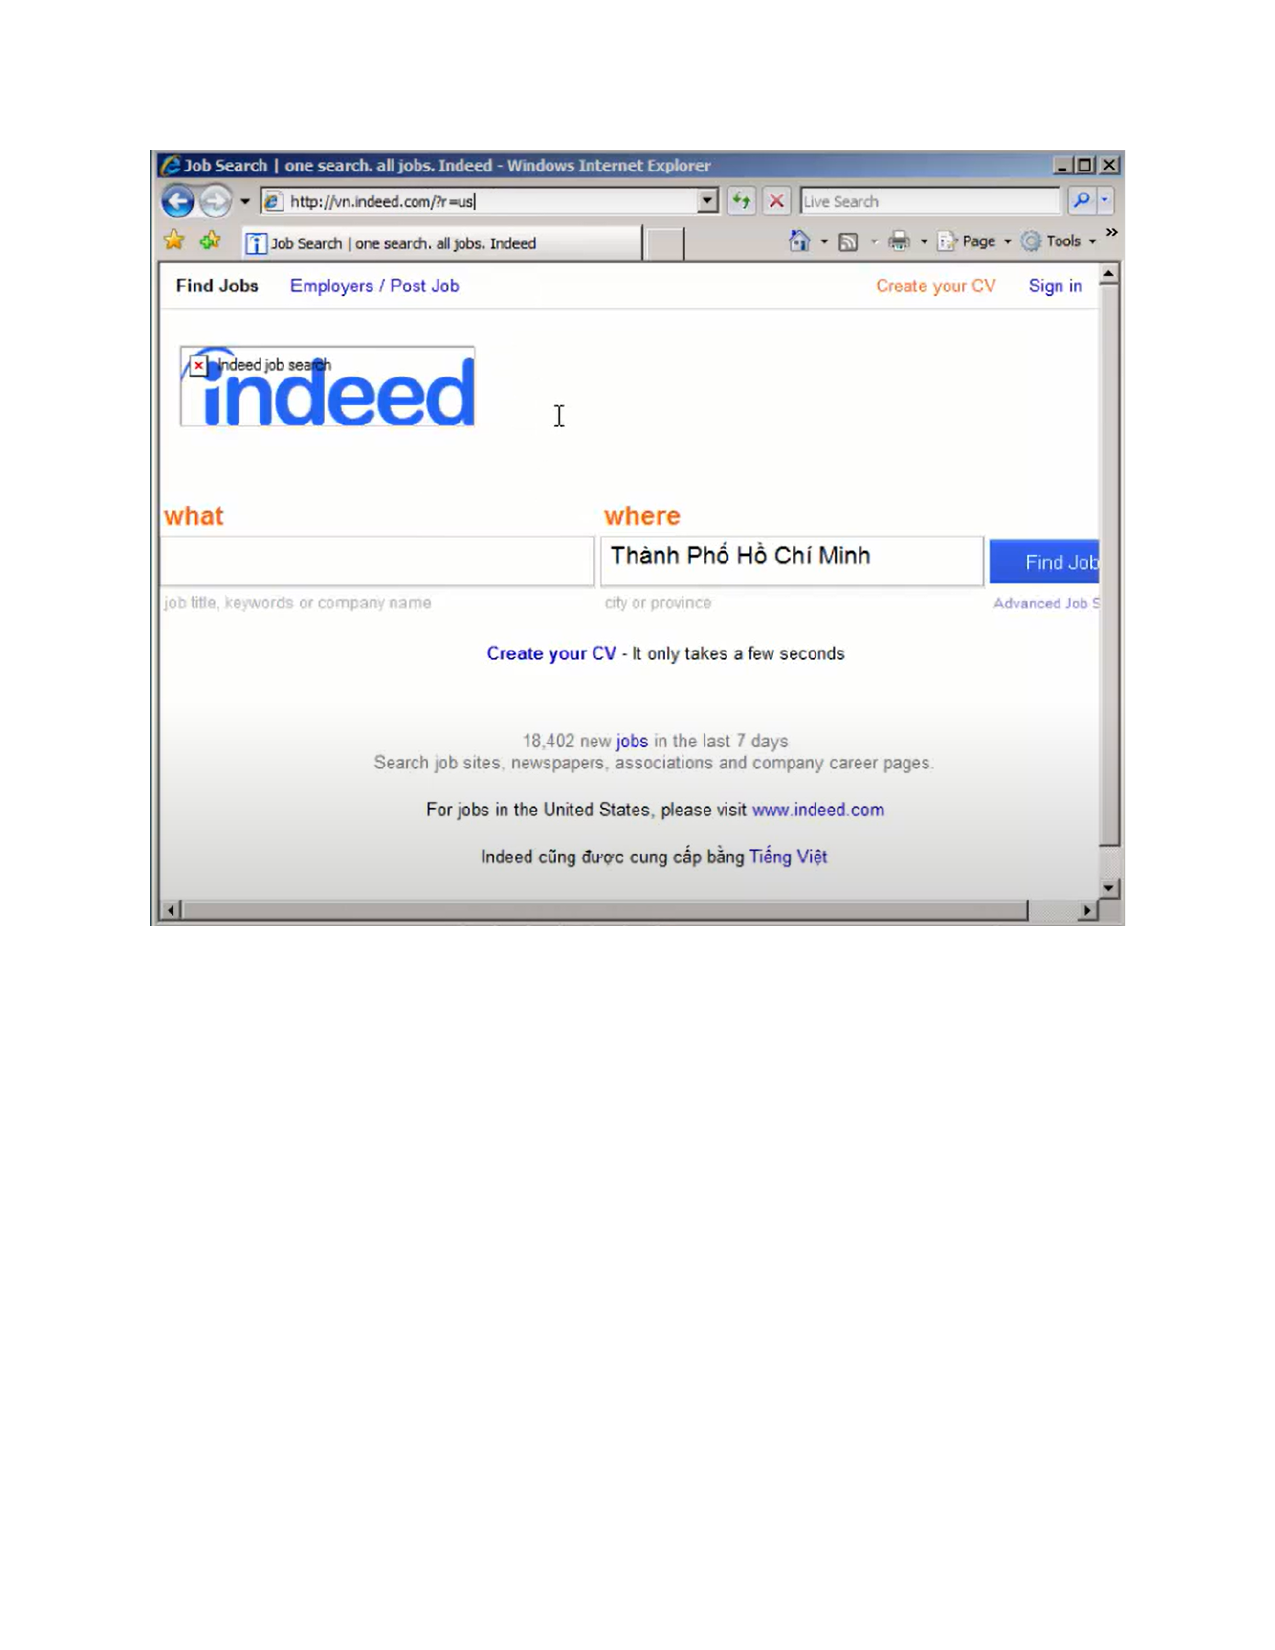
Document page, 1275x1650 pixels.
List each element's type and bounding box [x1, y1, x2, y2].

picture [150, 150, 1125, 926]
